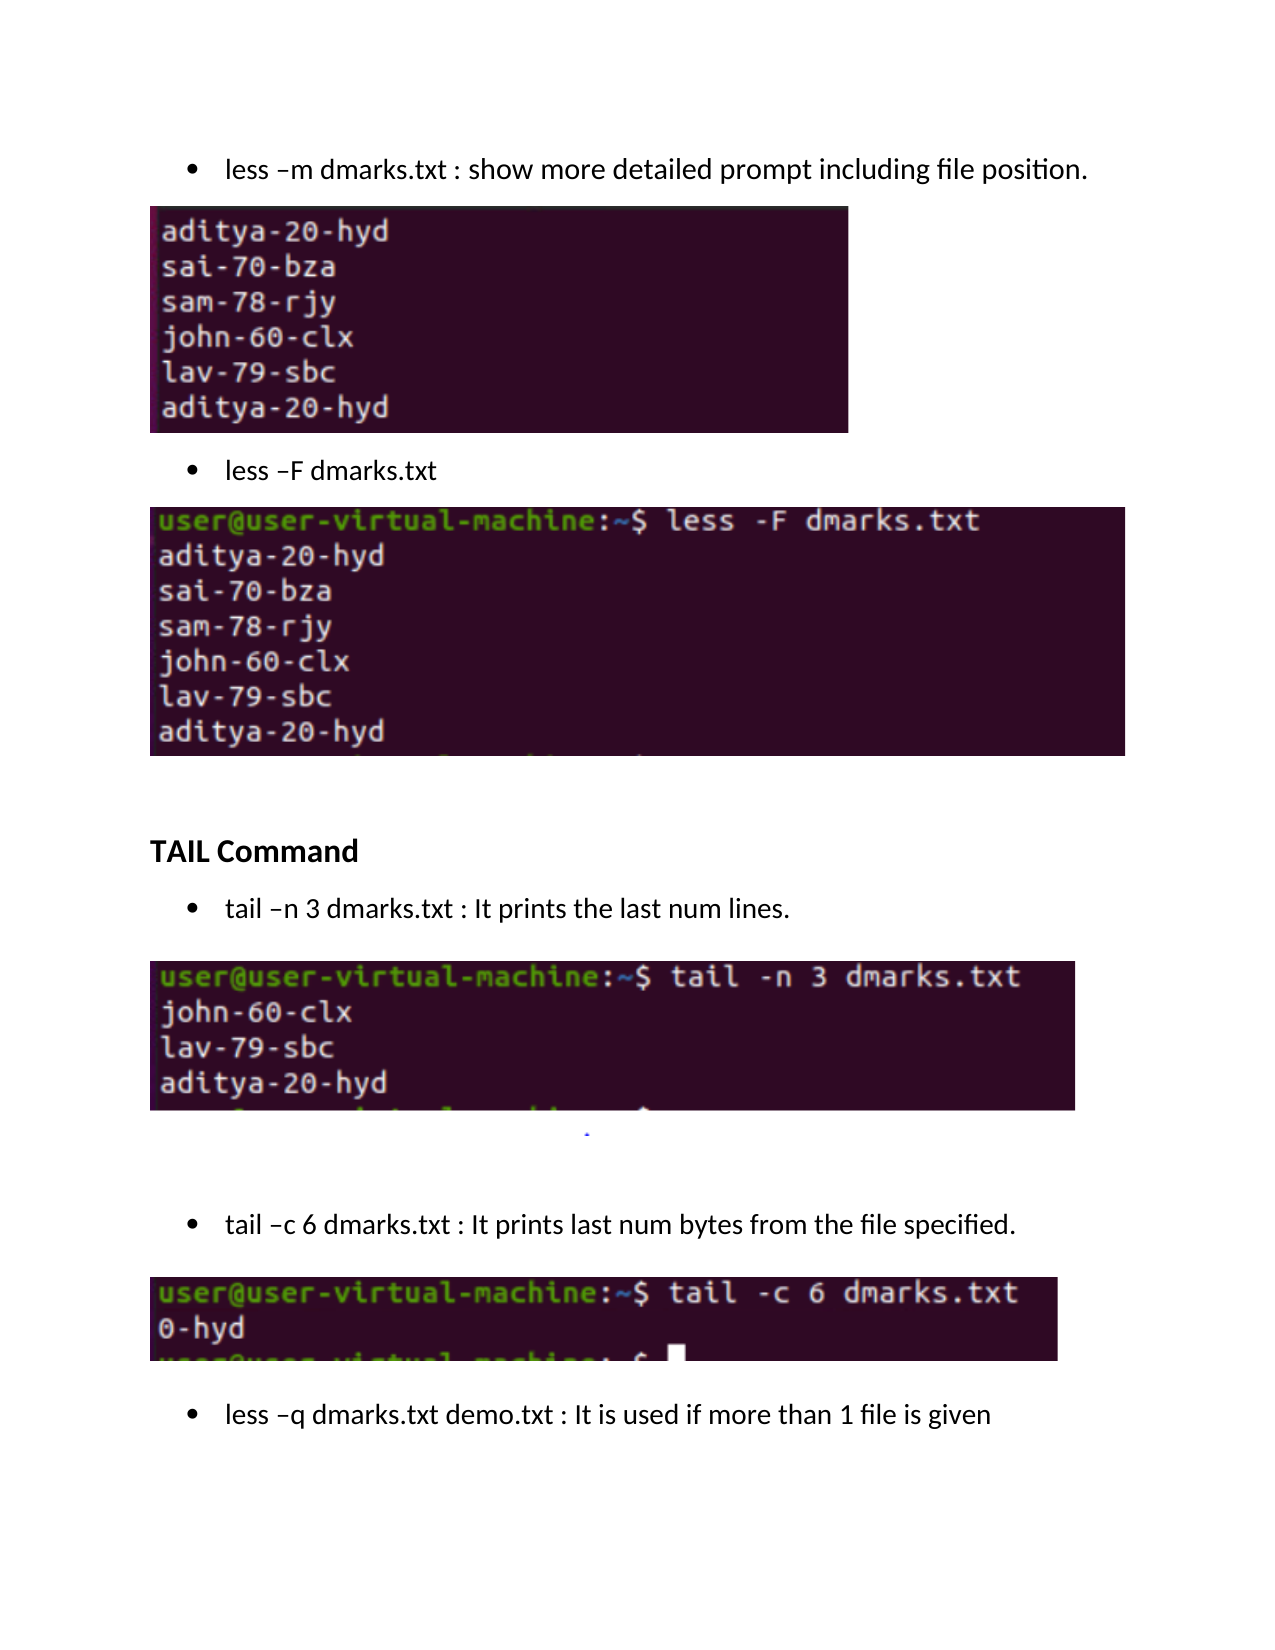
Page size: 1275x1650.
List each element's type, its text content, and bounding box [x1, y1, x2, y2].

picture [150, 507, 1125, 756]
text TAIL Command [150, 830, 1125, 871]
picture [150, 206, 849, 433]
list less –F dmarks.txt [187, 452, 1125, 487]
list tail –c 6 dmarks.txt : It prints last num bytes from the file specified. [187, 1206, 1125, 1242]
list less –q dmarks.txt demo.txt : It is used if more than 1 file is given [187, 1396, 1125, 1432]
list less –m dmarks.txt : show more detailed prompt including file position. [187, 150, 1125, 187]
picture [150, 961, 1075, 1136]
picture [150, 1277, 1058, 1361]
list tail –n 3 dmarks.txt : It prints the last num lines. [187, 890, 1125, 926]
